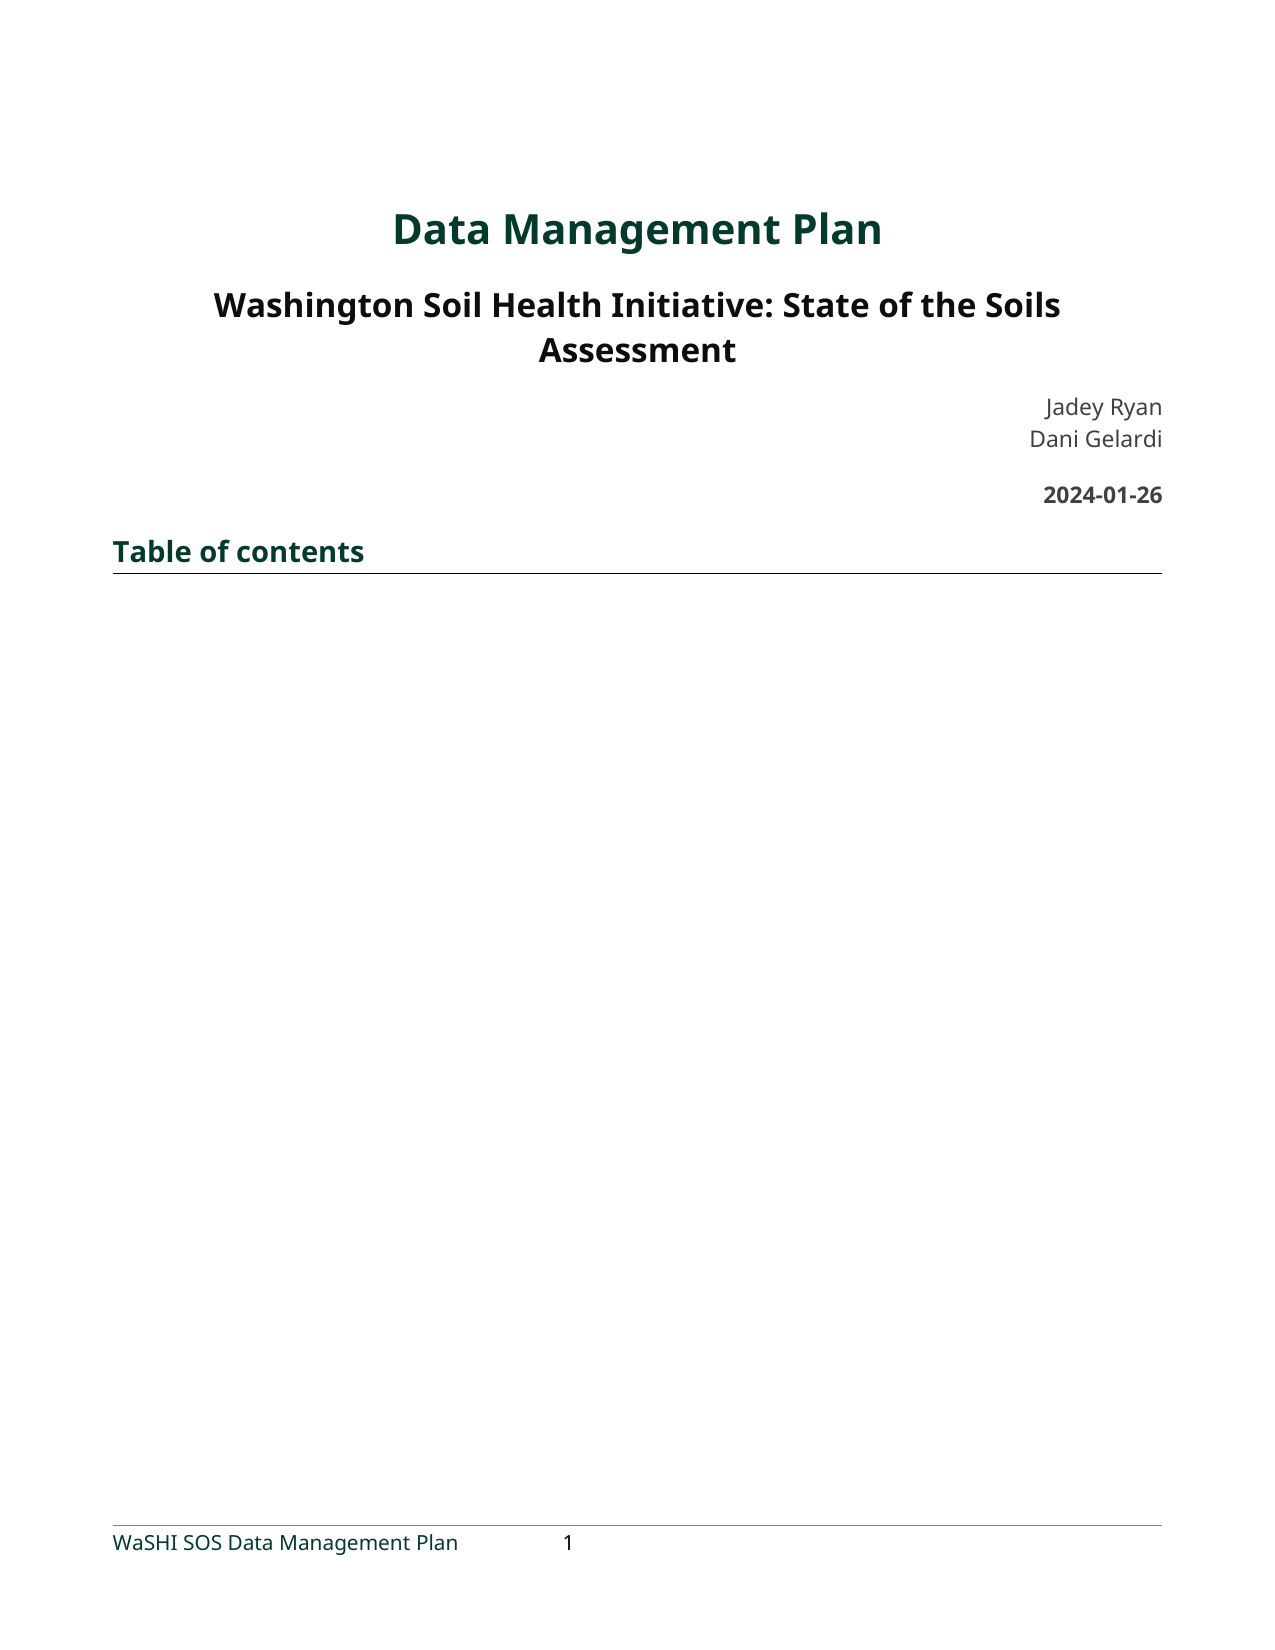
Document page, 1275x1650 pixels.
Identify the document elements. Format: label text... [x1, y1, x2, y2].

text Dani Gelardi [112, 423, 1162, 454]
text 2024-01-26 [112, 479, 1162, 510]
text Jadey Ryan [112, 391, 1162, 423]
subtitle Washington Soil Health Initiative: State of the Soils Assessment [112, 282, 1162, 373]
title Data Management Plan [112, 200, 1162, 257]
